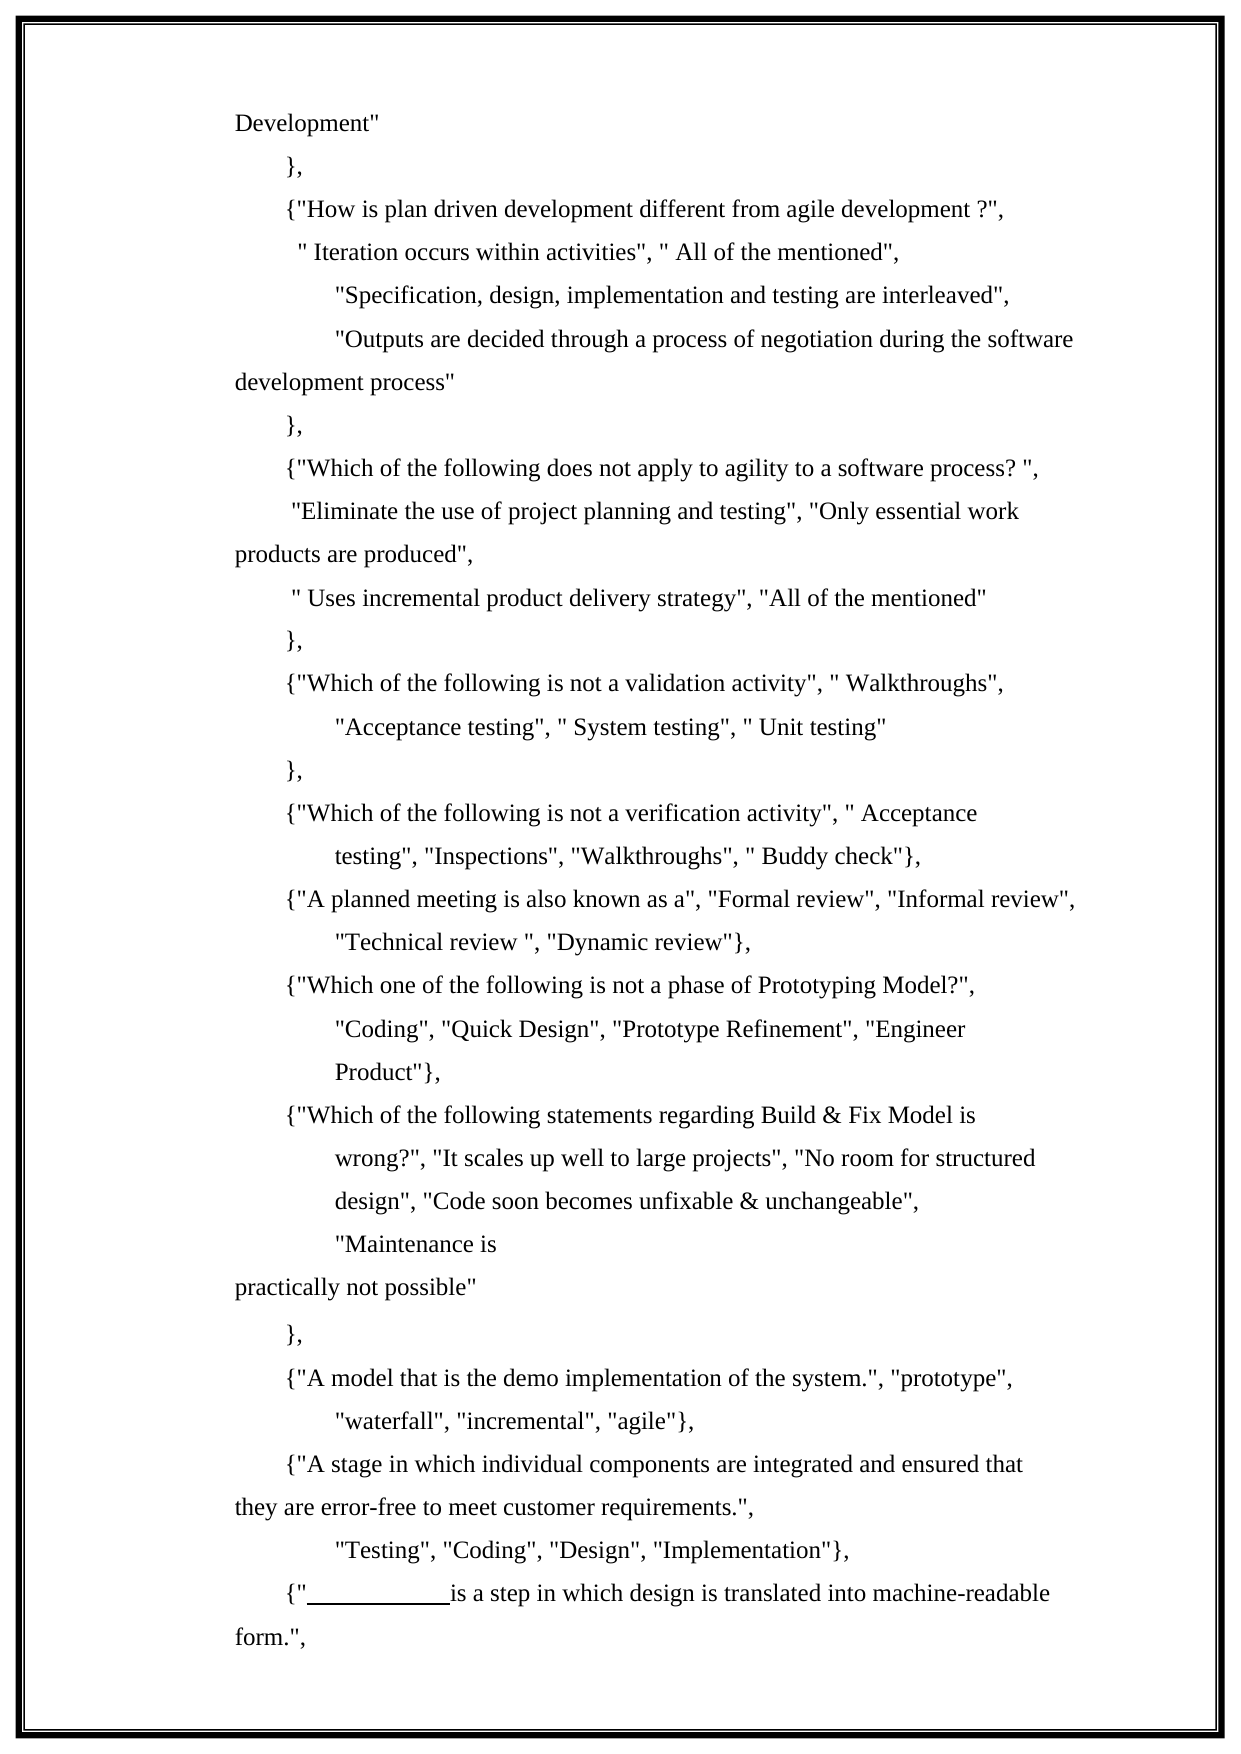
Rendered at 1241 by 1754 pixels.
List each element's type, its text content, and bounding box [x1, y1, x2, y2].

text {"Which of the following does not apply to agility to a software process? ", [284, 453, 1064, 482]
text {"Which of the following statements regarding Build & Fix Model is wrong?", "It scales up well to large projects", "No room for structured design", "Code soon becomes unfixable & unchangeable", "Maintenance is [284, 1100, 1064, 1258]
text {"Which of the following is not a verification activity", " Acceptance testing", "Inspections", "Walkthroughs", " Buddy check"}, [284, 798, 1064, 870]
text {"Which of the following is not a validation activity", " Walkthroughs", "Acceptance testing", " System testing", " Unit testing" [284, 668, 1006, 740]
text {"Which one of the following is not a phase of Prototyping Model?", "Coding", "Quick Design", "Prototype Refinement", "Engineer Product"}, [284, 971, 1064, 1086]
text }, [284, 626, 1205, 654]
text }, [284, 151, 1205, 180]
text {"A planned meeting is also known as a", "Formal review", "Informal review", "Technical review ", "Dynamic review"}, [284, 884, 1169, 956]
text "Eliminate the use of project planning and testing", "Only essential work products are produced", [234, 496, 1065, 568]
text "Specification, design, implementation and testing are interleaved", "Outputs are decided through a process of negotiation during the software [334, 281, 1090, 352]
text }, [284, 1319, 1205, 1348]
text practically not possible" [234, 1272, 1205, 1301]
text {"A model that is the demo implementation of the system.", "prototype", "waterfall", "incremental", "agile"}, [284, 1363, 1013, 1434]
text {"How is plan driven development different from agile development ?", " Iteration occurs within activities", " All of the mentioned", [284, 194, 1006, 266]
text {"A stage in which individual components are integrated and ensured that they are error-free to meet customer requirements.", [234, 1449, 1065, 1521]
text {" is a step in which design is translated into machine-readable form.", [234, 1578, 1065, 1650]
text development process" [234, 367, 1205, 396]
text " Uses incremental product delivery strategy", "All of the mentioned" [291, 583, 1205, 611]
text }, [284, 755, 1205, 783]
text Development" [234, 108, 1205, 137]
text "Testing", "Coding", "Design", "Implementation"}, [334, 1535, 1205, 1564]
text }, [284, 410, 1205, 439]
